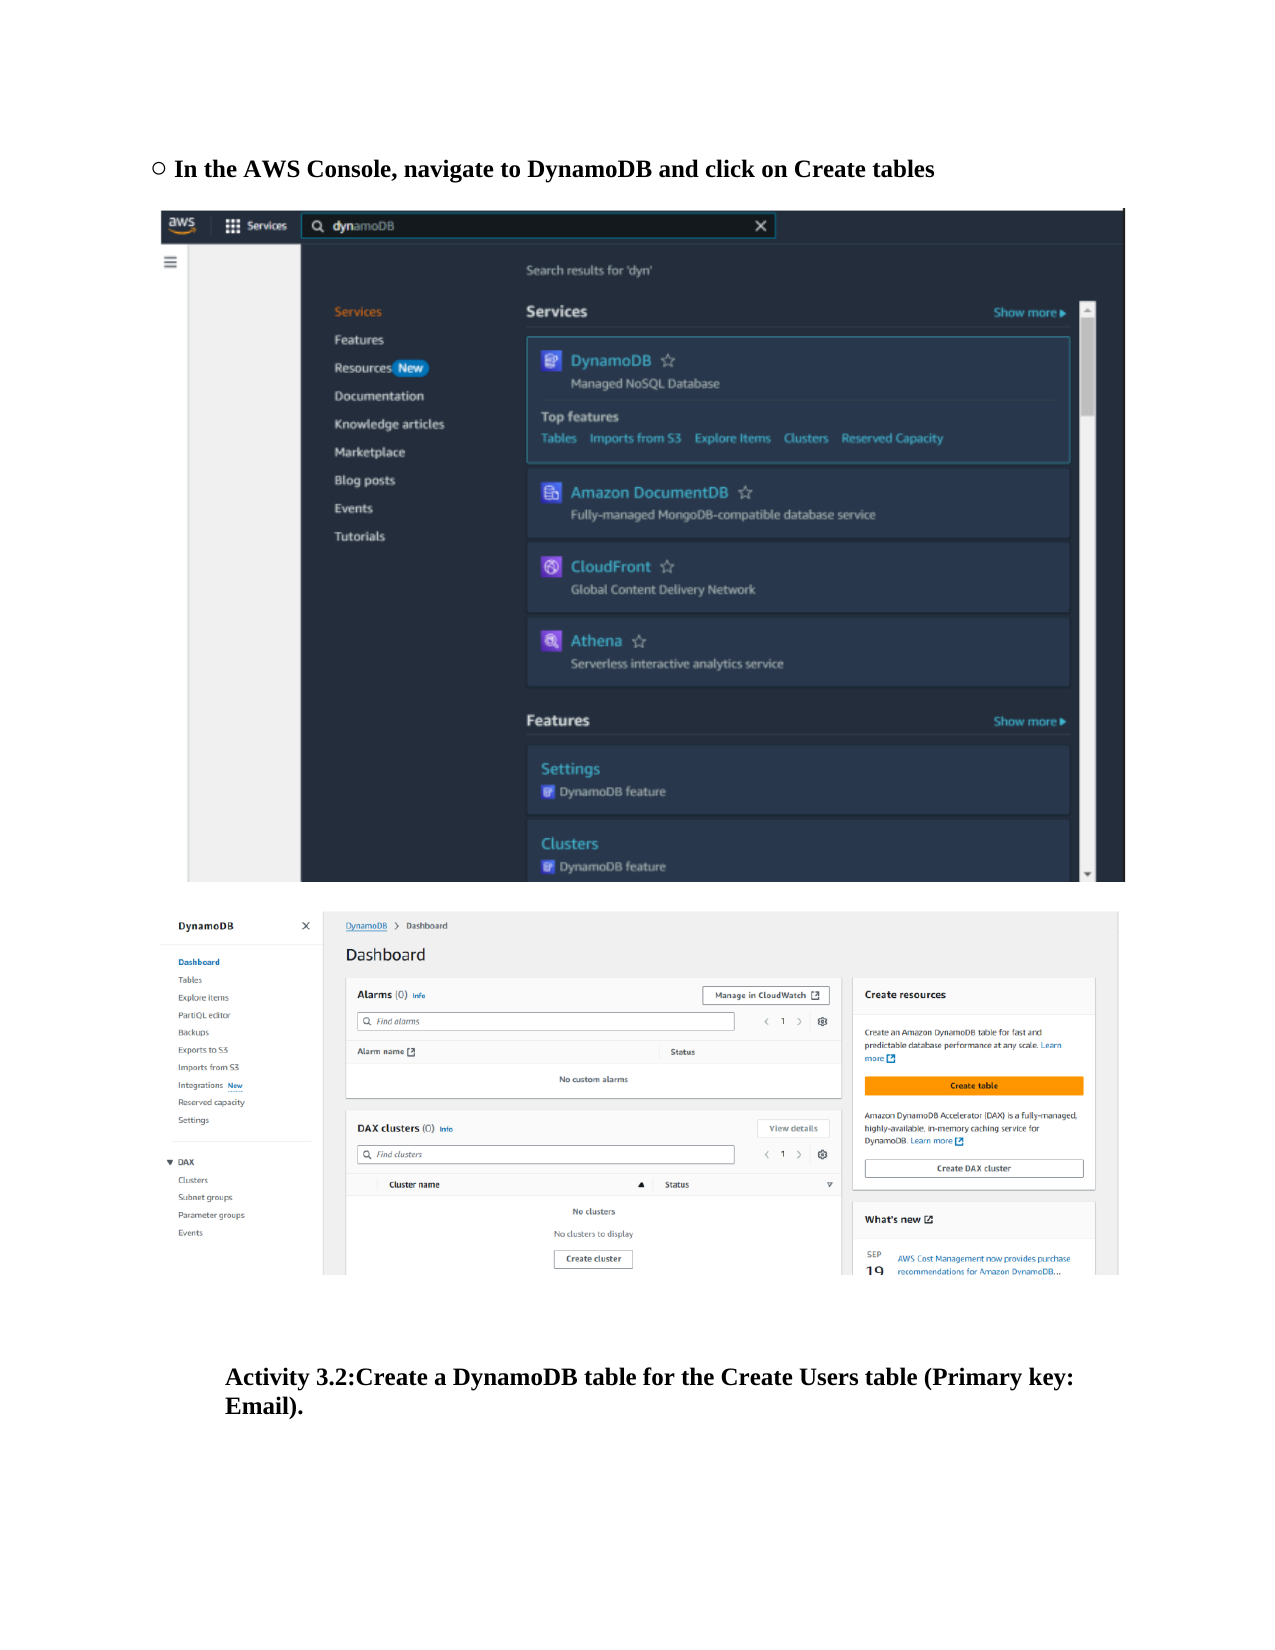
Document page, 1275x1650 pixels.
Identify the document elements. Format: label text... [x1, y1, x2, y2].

picture [150, 208, 1125, 882]
picture [150, 906, 1125, 1284]
text ○ In the AWS Console, navigate to DynamoDB and click on Create tables [150, 150, 1125, 183]
text Activity 3.2:Create a DynamoDB table for the Create Users table (Primary key: Email). [225, 1362, 1125, 1420]
